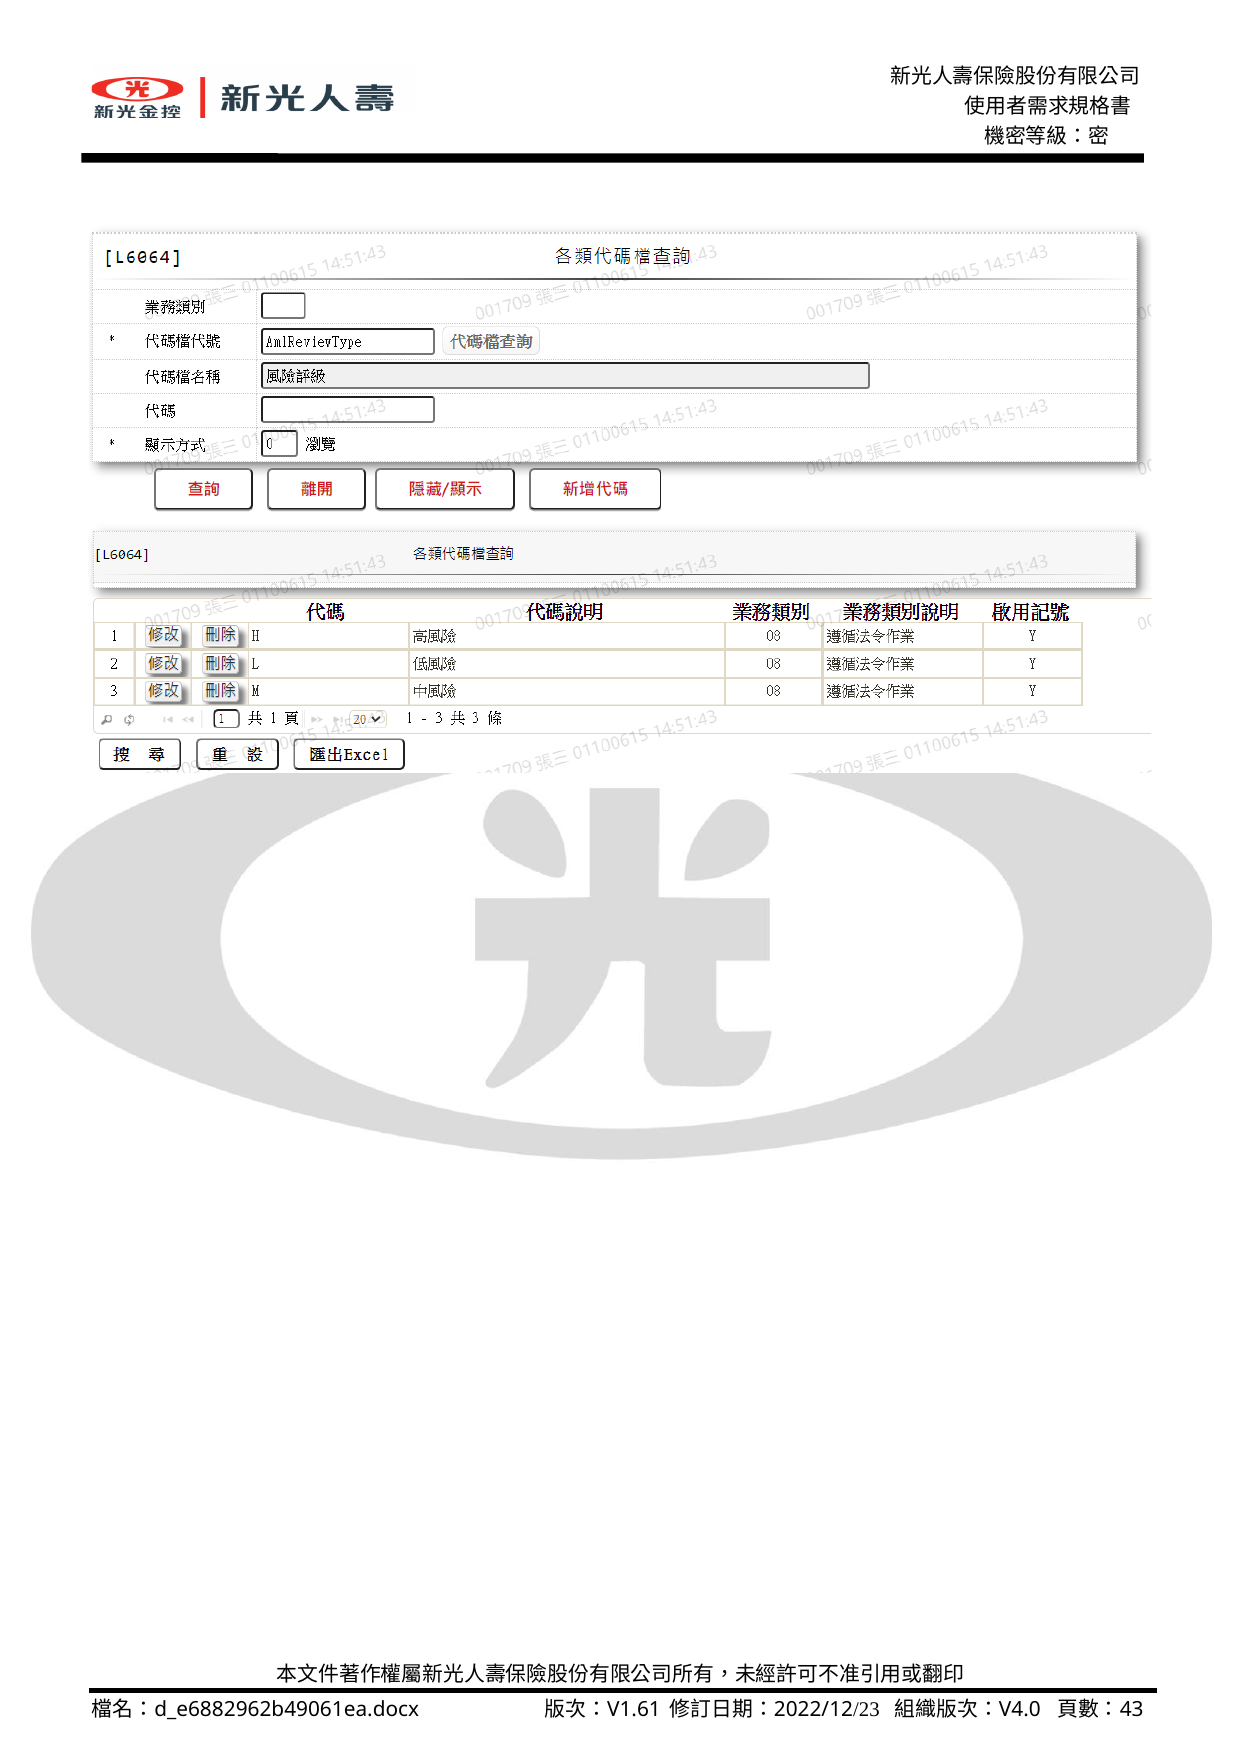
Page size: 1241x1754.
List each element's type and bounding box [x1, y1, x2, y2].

picture [91, 61, 417, 118]
picture [25, 224, 1215, 1166]
